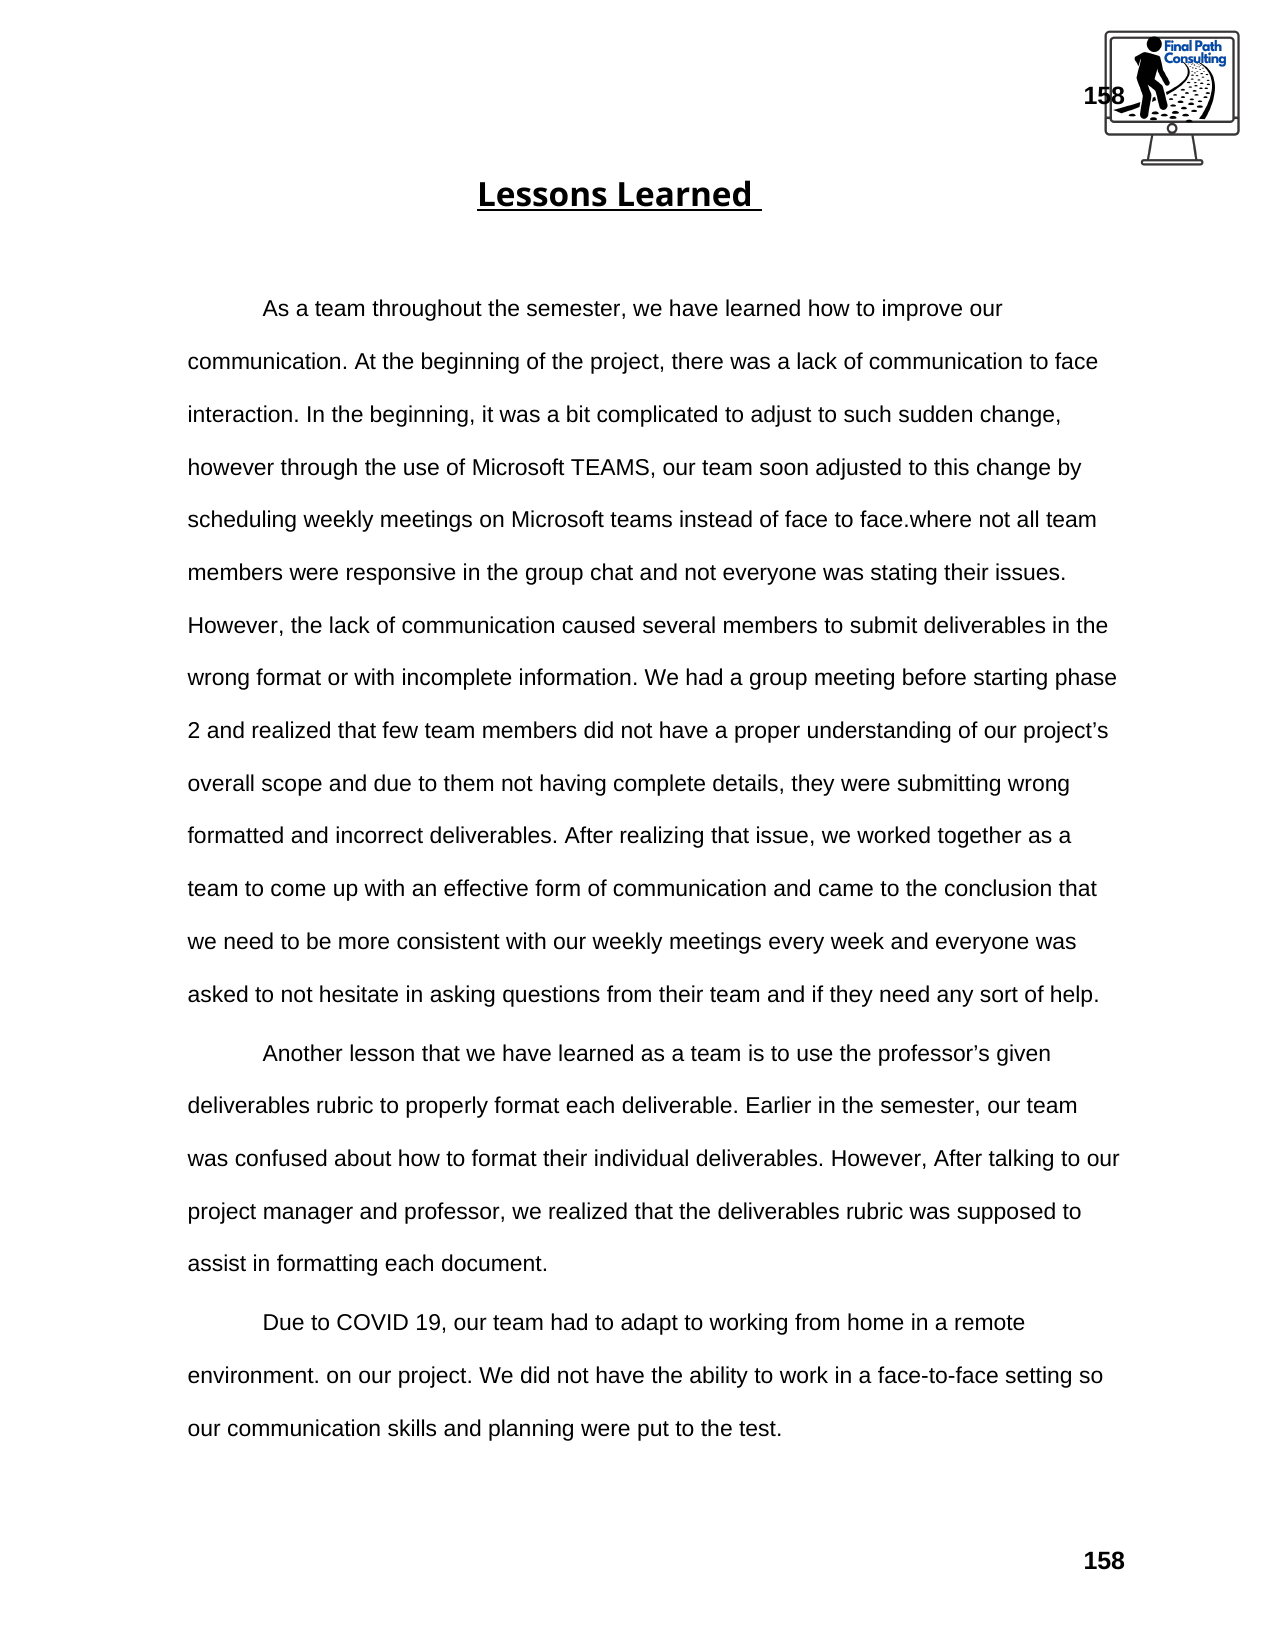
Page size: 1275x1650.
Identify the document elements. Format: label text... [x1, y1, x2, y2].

picture [1098, 18, 1247, 174]
text As a team throughout the semester, we have learned how to improve our communication. At the beginning of the project, there was a lack of communication to face interaction. In the beginning, it was a bit complicated to adjust to such sudden change, however through the use of Microsoft TEAMS, our team soon adjusted to this change by scheduling weekly meetings on Microsoft teams instead of face to face.where not all team members were responsive in the group chat and not everyone was stating their issues. However, the lack of communication caused several members to submit deliverables in the wrong format or with incomplete information. We had a group meeting before starting phase 2 and realized that few team members did not have a proper understanding of our project’s overall scope and due to them not having complete details, they were submitting wrong formatted and incorrect deliverables. After realizing that issue, we worked together as a team to come up with an effective form of communication and came to the conclusion that we need to be more consistent with our weekly meetings every week and everyone was asked to not hesitate in asking questions from their team and if they need any sort of help. [187, 295, 1125, 1007]
text Due to COVID 19, our team had to adapt to working from home in a remote environment. on our project. We did not have the ability to work in a face-to-face setting so our communication skills and planning were put to the test. [187, 1309, 1125, 1441]
text Another lesson that we have learned as a team is to use the professor’s given deliverables rubric to properly format each deliverable. Earlier in the semester, our team was confused about how to format their individual deliverables. However, After talking to our project manager and professor, we realized that the deliverables rubric was supposed to assist in formatting each document. [187, 1039, 1125, 1277]
picture [1098, 95, 1107, 101]
subtitle Lessons Learned [150, 171, 1125, 216]
